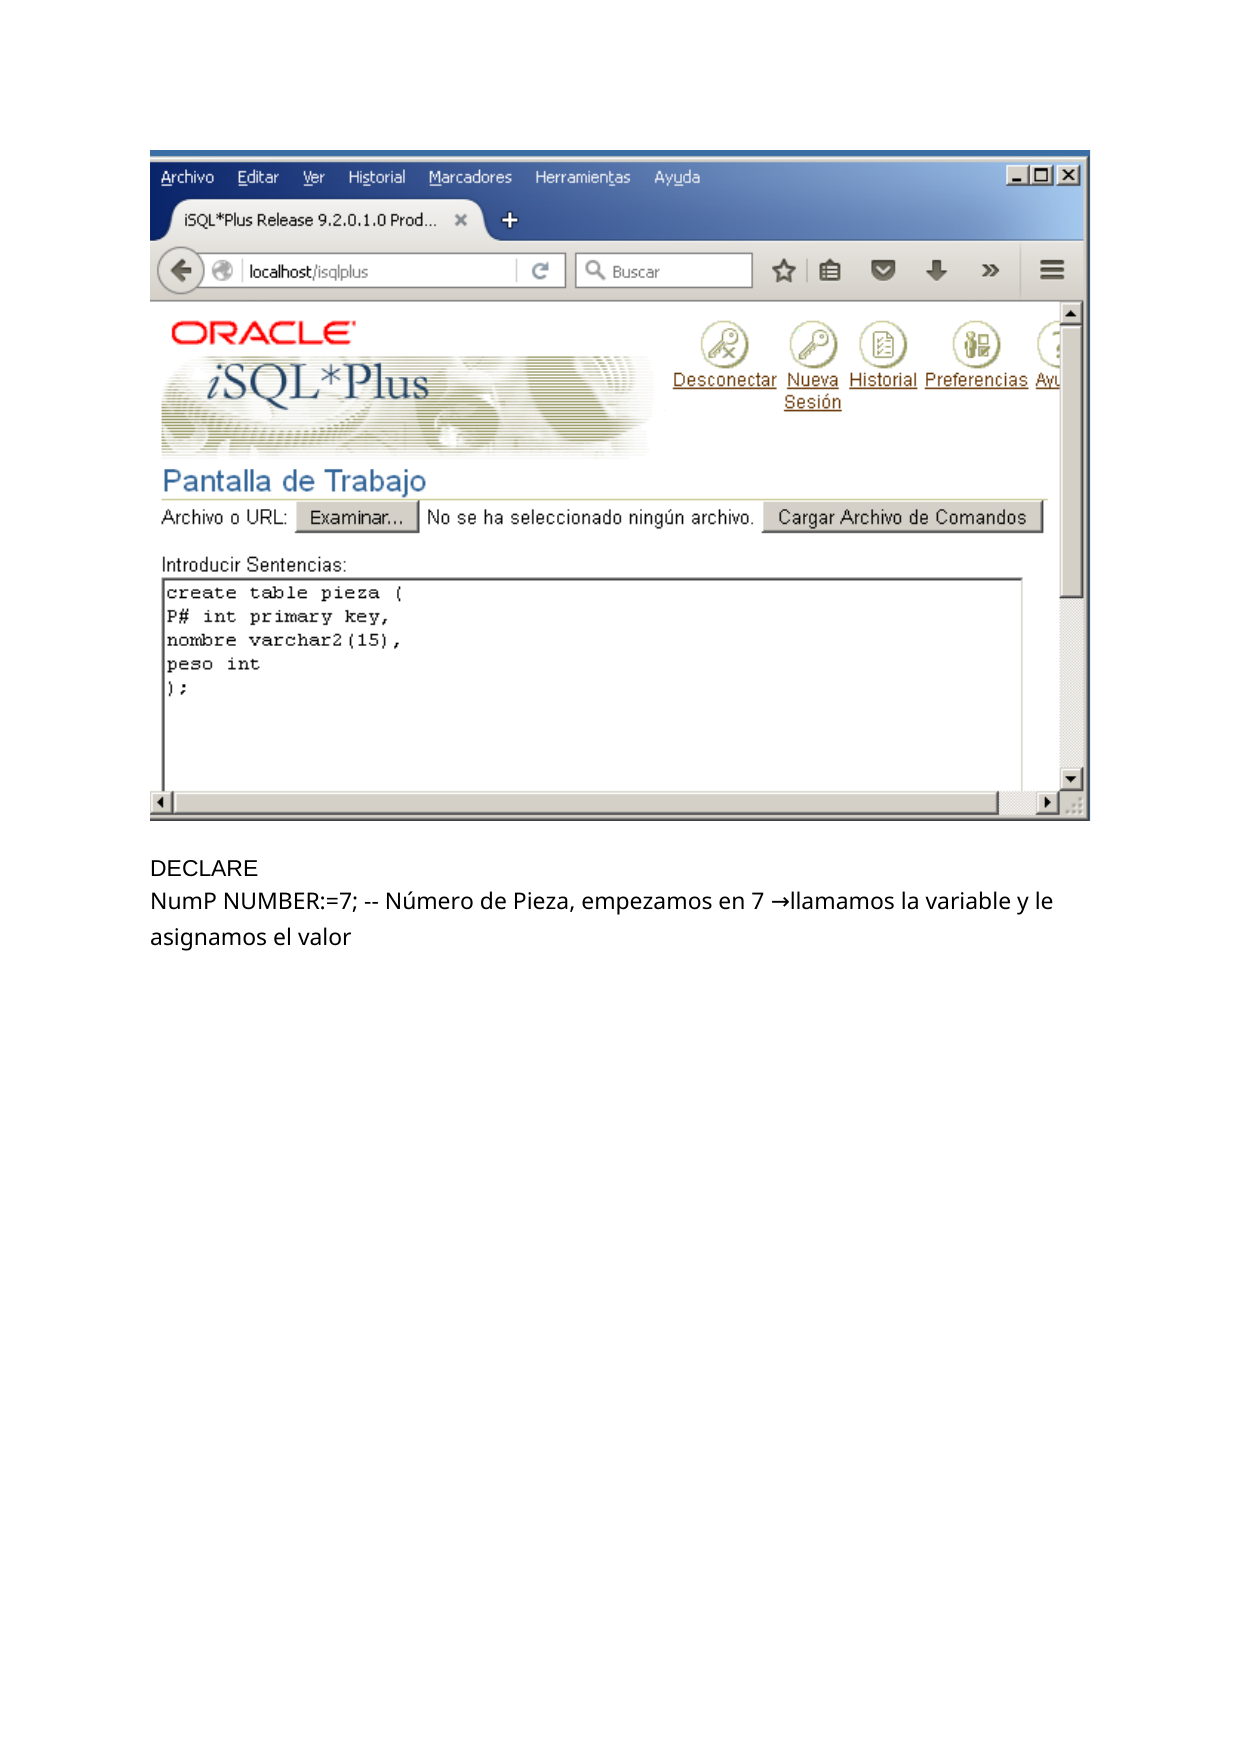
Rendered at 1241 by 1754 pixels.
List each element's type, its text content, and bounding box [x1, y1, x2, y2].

picture [150, 150, 1091, 821]
text DECLARE [150, 855, 1090, 881]
text NumP NUMBER:=7; -- Número de Pieza, empezamos en 7 →llamamos la variable y le asignamos el valor [150, 885, 1090, 952]
